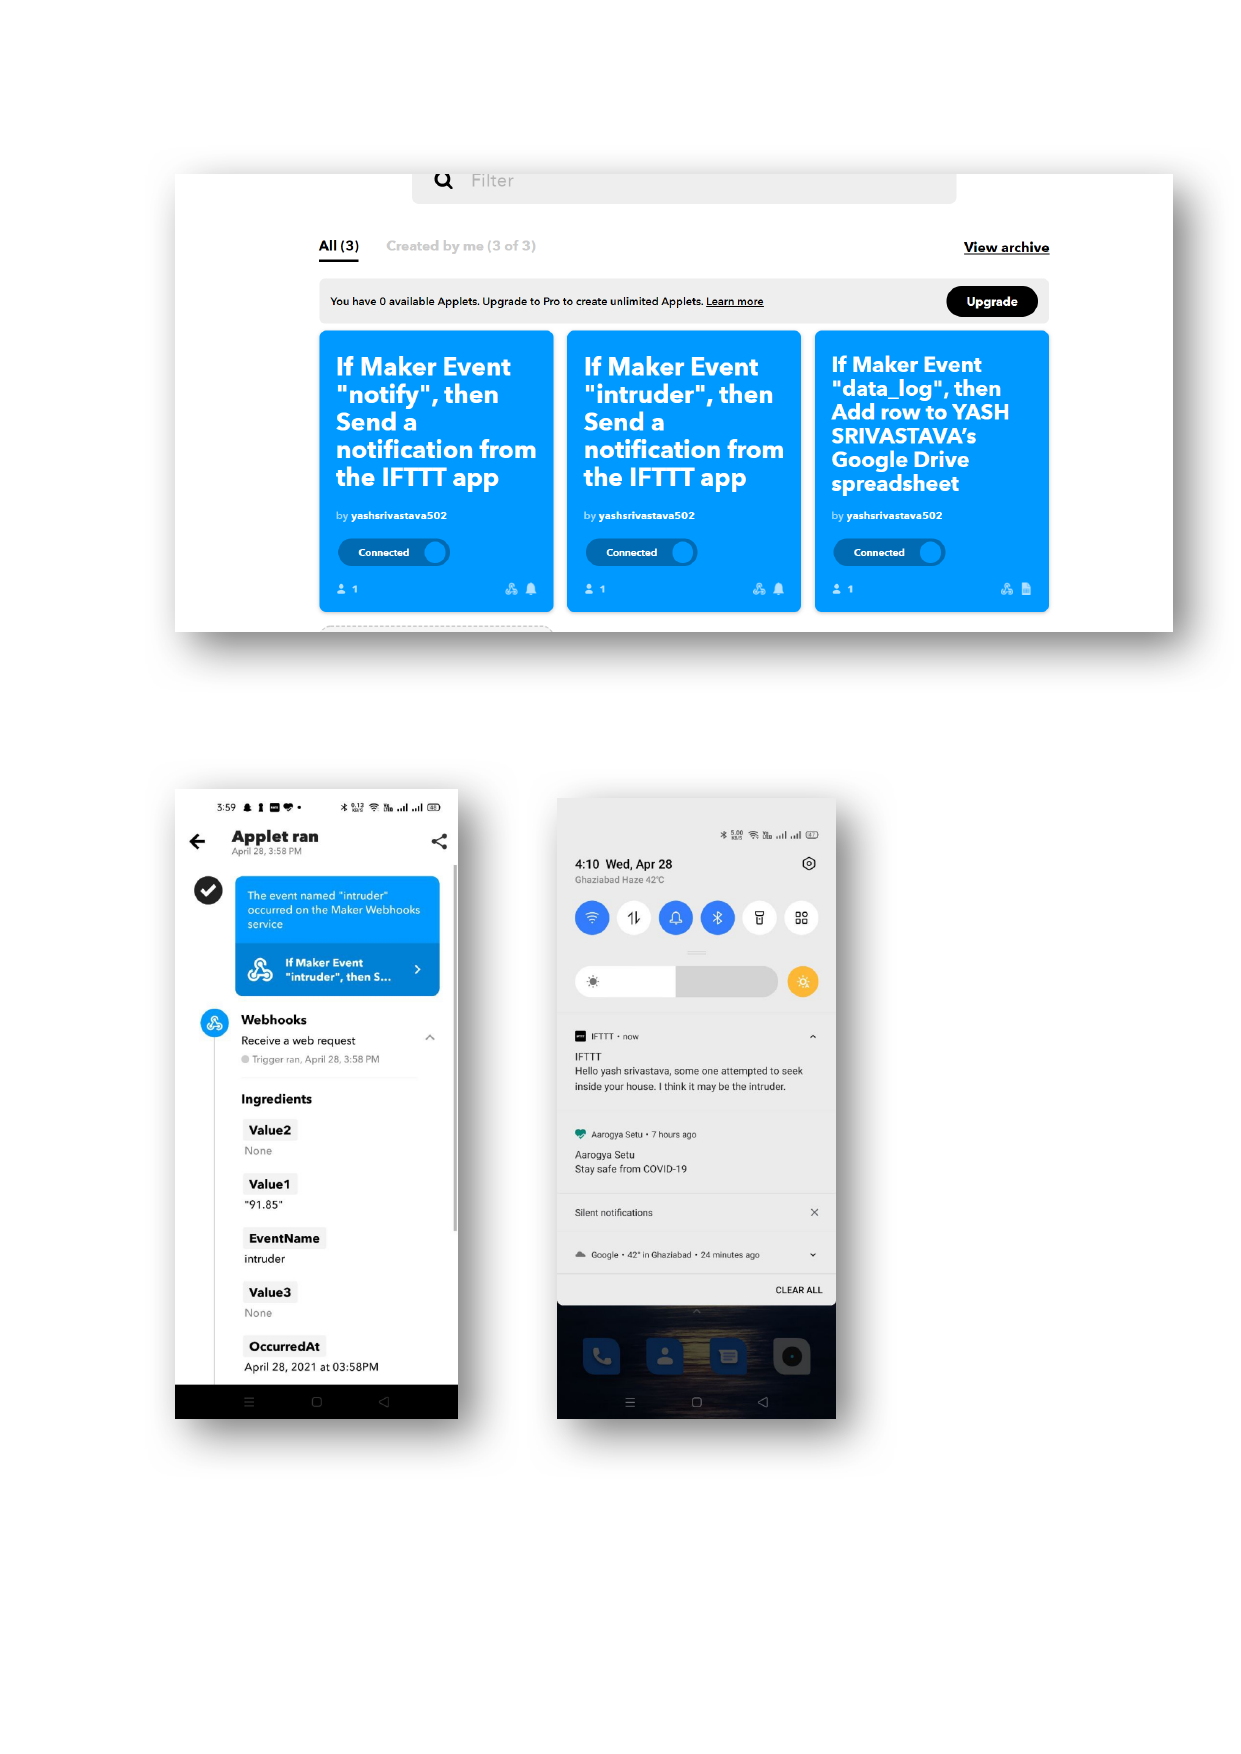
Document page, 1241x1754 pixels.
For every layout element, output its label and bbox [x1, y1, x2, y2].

picture [557, 798, 836, 1419]
picture [175, 174, 1173, 632]
picture [175, 789, 458, 1419]
